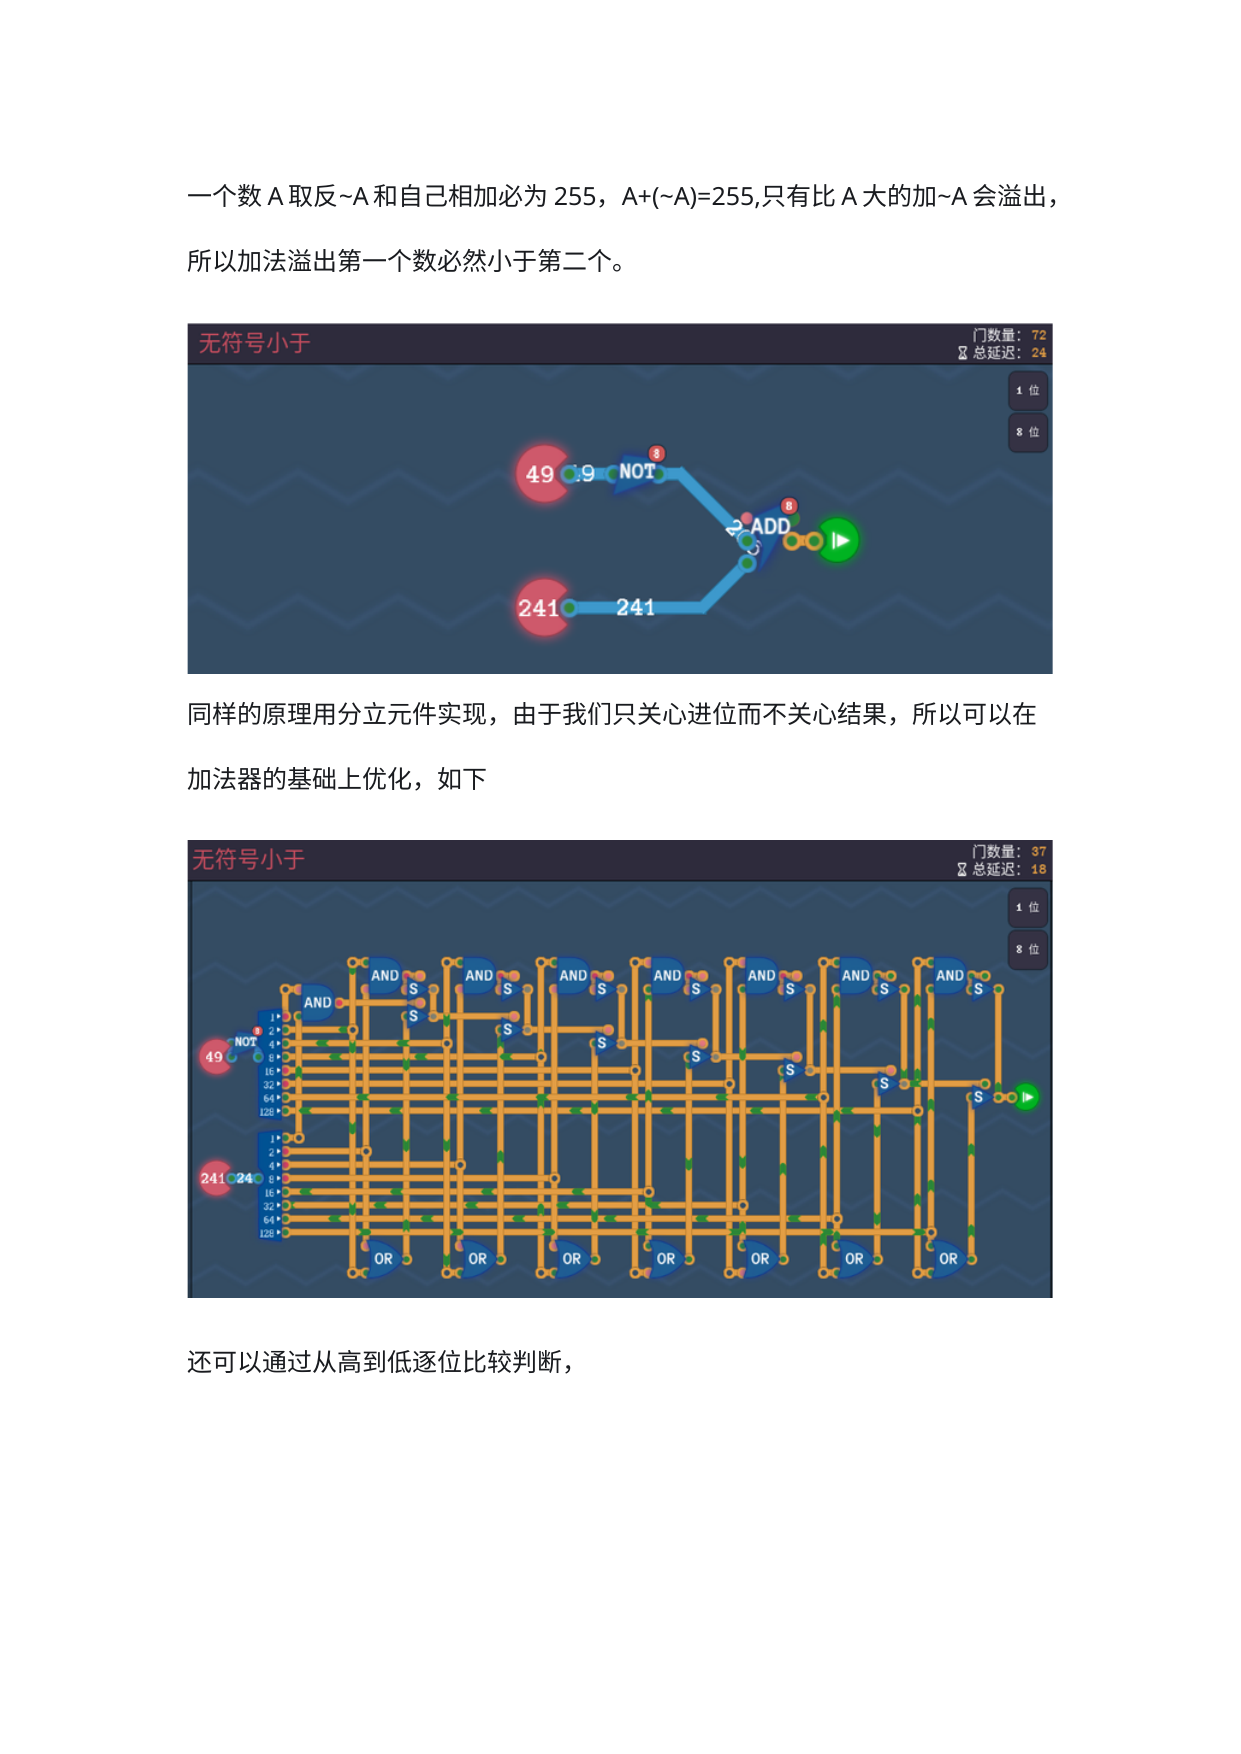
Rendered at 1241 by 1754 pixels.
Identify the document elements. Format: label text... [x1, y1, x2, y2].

text 同样的原理用分立元件实现，由于我们只关心进位而不关心结果，所以可以在加法器的基础上优化，如下 [187, 680, 1053, 810]
text 一个数A取反~A和自己相加必为255，A+(~A)=255,只有比A大的加~A会溢出，所以加法溢出第一个数必然小于第二个。 [187, 162, 1053, 292]
text 还可以通过从高到低逐位比较判断， [187, 1328, 1053, 1393]
picture [187, 322, 1053, 674]
picture [187, 840, 1053, 1298]
